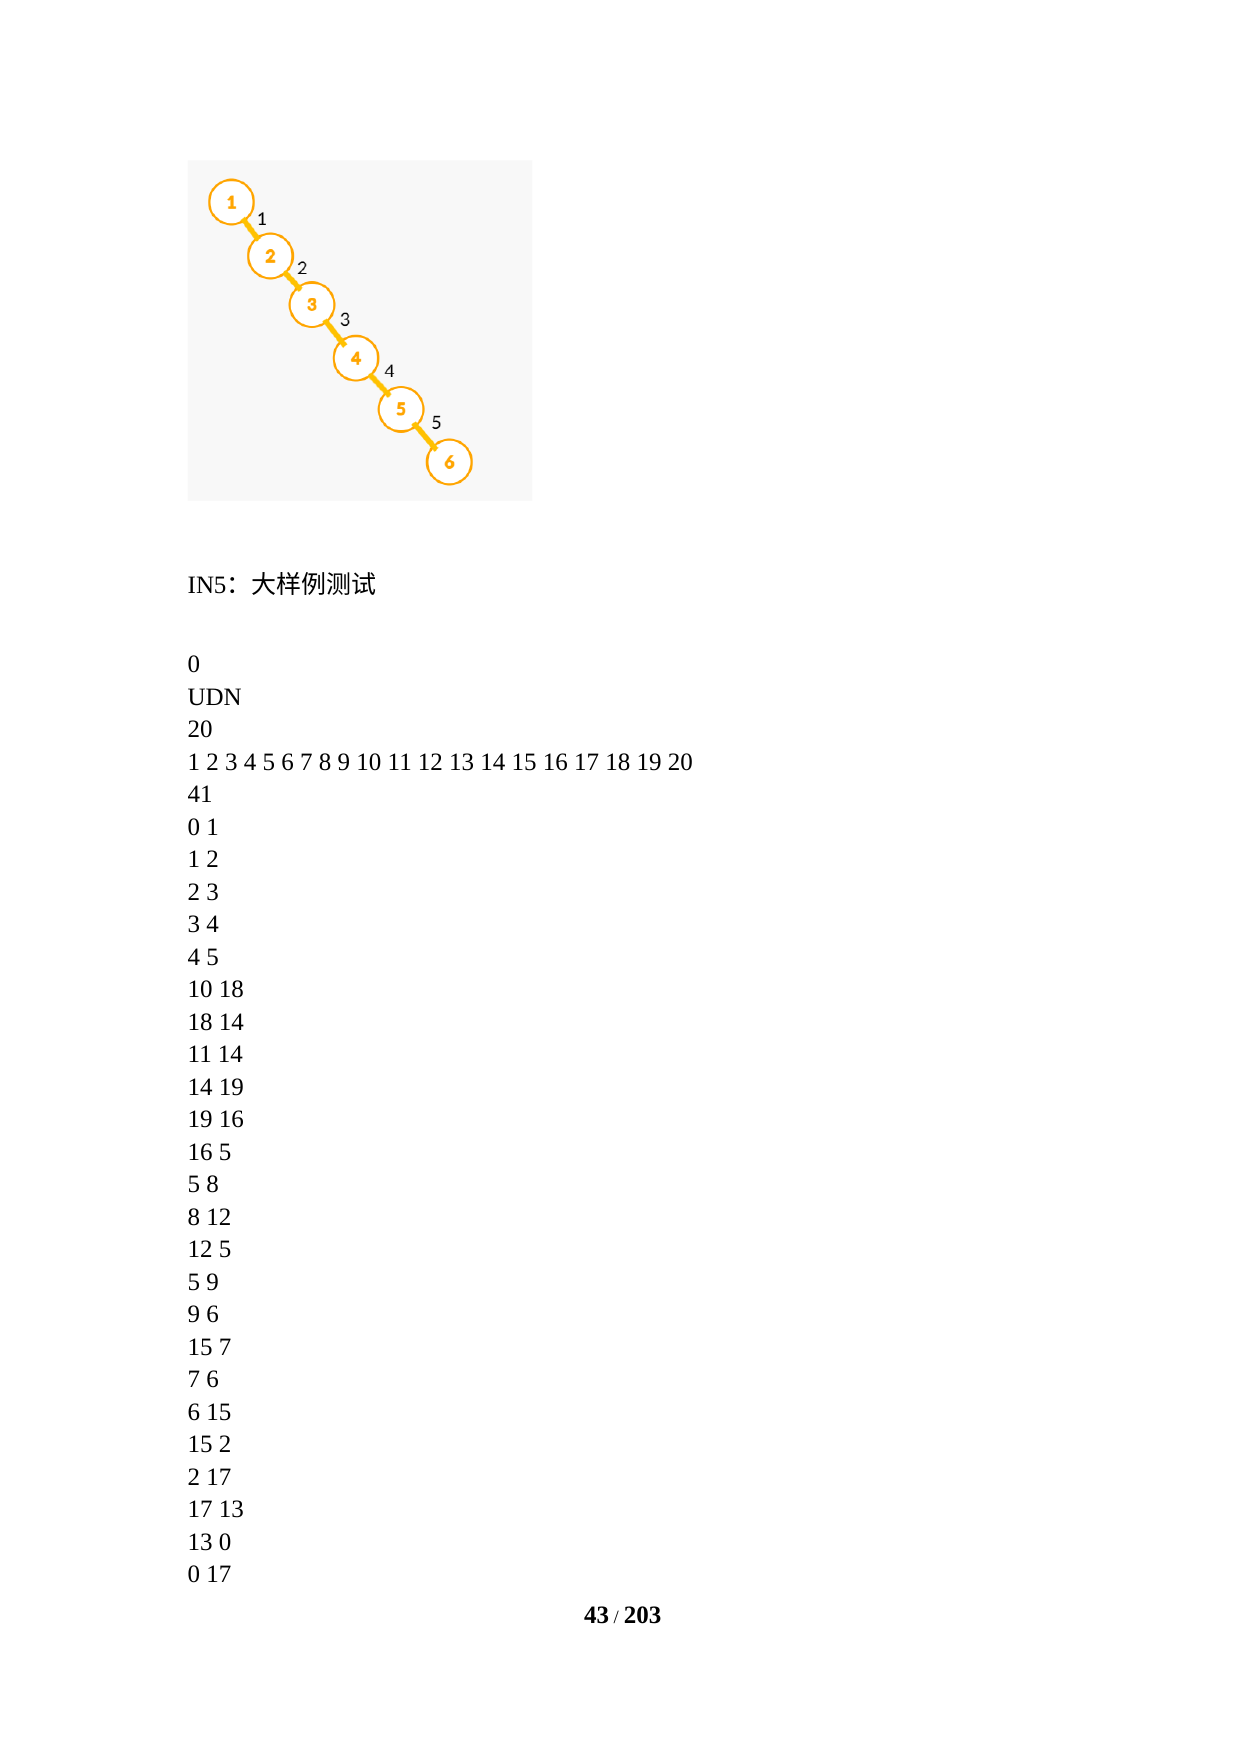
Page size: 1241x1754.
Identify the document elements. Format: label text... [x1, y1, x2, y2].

text 7 6 [187, 1363, 1053, 1395]
text 0 1 [187, 810, 1053, 843]
text 17 13 [187, 1493, 1053, 1525]
text 6 15 [187, 1395, 1053, 1428]
text 0 [187, 648, 1053, 680]
text 18 14 [187, 1005, 1053, 1038]
text 11 14 [187, 1038, 1053, 1070]
text 0 17 [187, 1558, 1053, 1590]
text 2 3 [187, 875, 1053, 908]
text IN5：大样例测试 [187, 550, 1053, 615]
text 12 5 [187, 1233, 1053, 1265]
text 3 4 [187, 908, 1053, 940]
text 5 9 [187, 1265, 1053, 1298]
text UDN [187, 680, 1053, 713]
text 15 7 [187, 1330, 1053, 1363]
text 1 2 [187, 843, 1053, 875]
picture [187, 160, 533, 501]
text 4 5 [187, 940, 1053, 973]
text 15 2 [187, 1428, 1053, 1460]
text 1 2 3 4 5 6 7 8 9 10 11 12 13 14 15 16 17 18 19 20 [187, 745, 1053, 778]
text 5 8 [187, 1168, 1053, 1200]
text 9 6 [187, 1298, 1053, 1330]
text 8 12 [187, 1200, 1053, 1233]
text 2 17 [187, 1460, 1053, 1493]
text 20 [187, 713, 1053, 745]
text 10 18 [187, 973, 1053, 1005]
text 16 5 [187, 1135, 1053, 1168]
text 19 16 [187, 1103, 1053, 1135]
text 14 19 [187, 1070, 1053, 1103]
text 13 0 [187, 1525, 1053, 1558]
text 41 [187, 778, 1053, 810]
